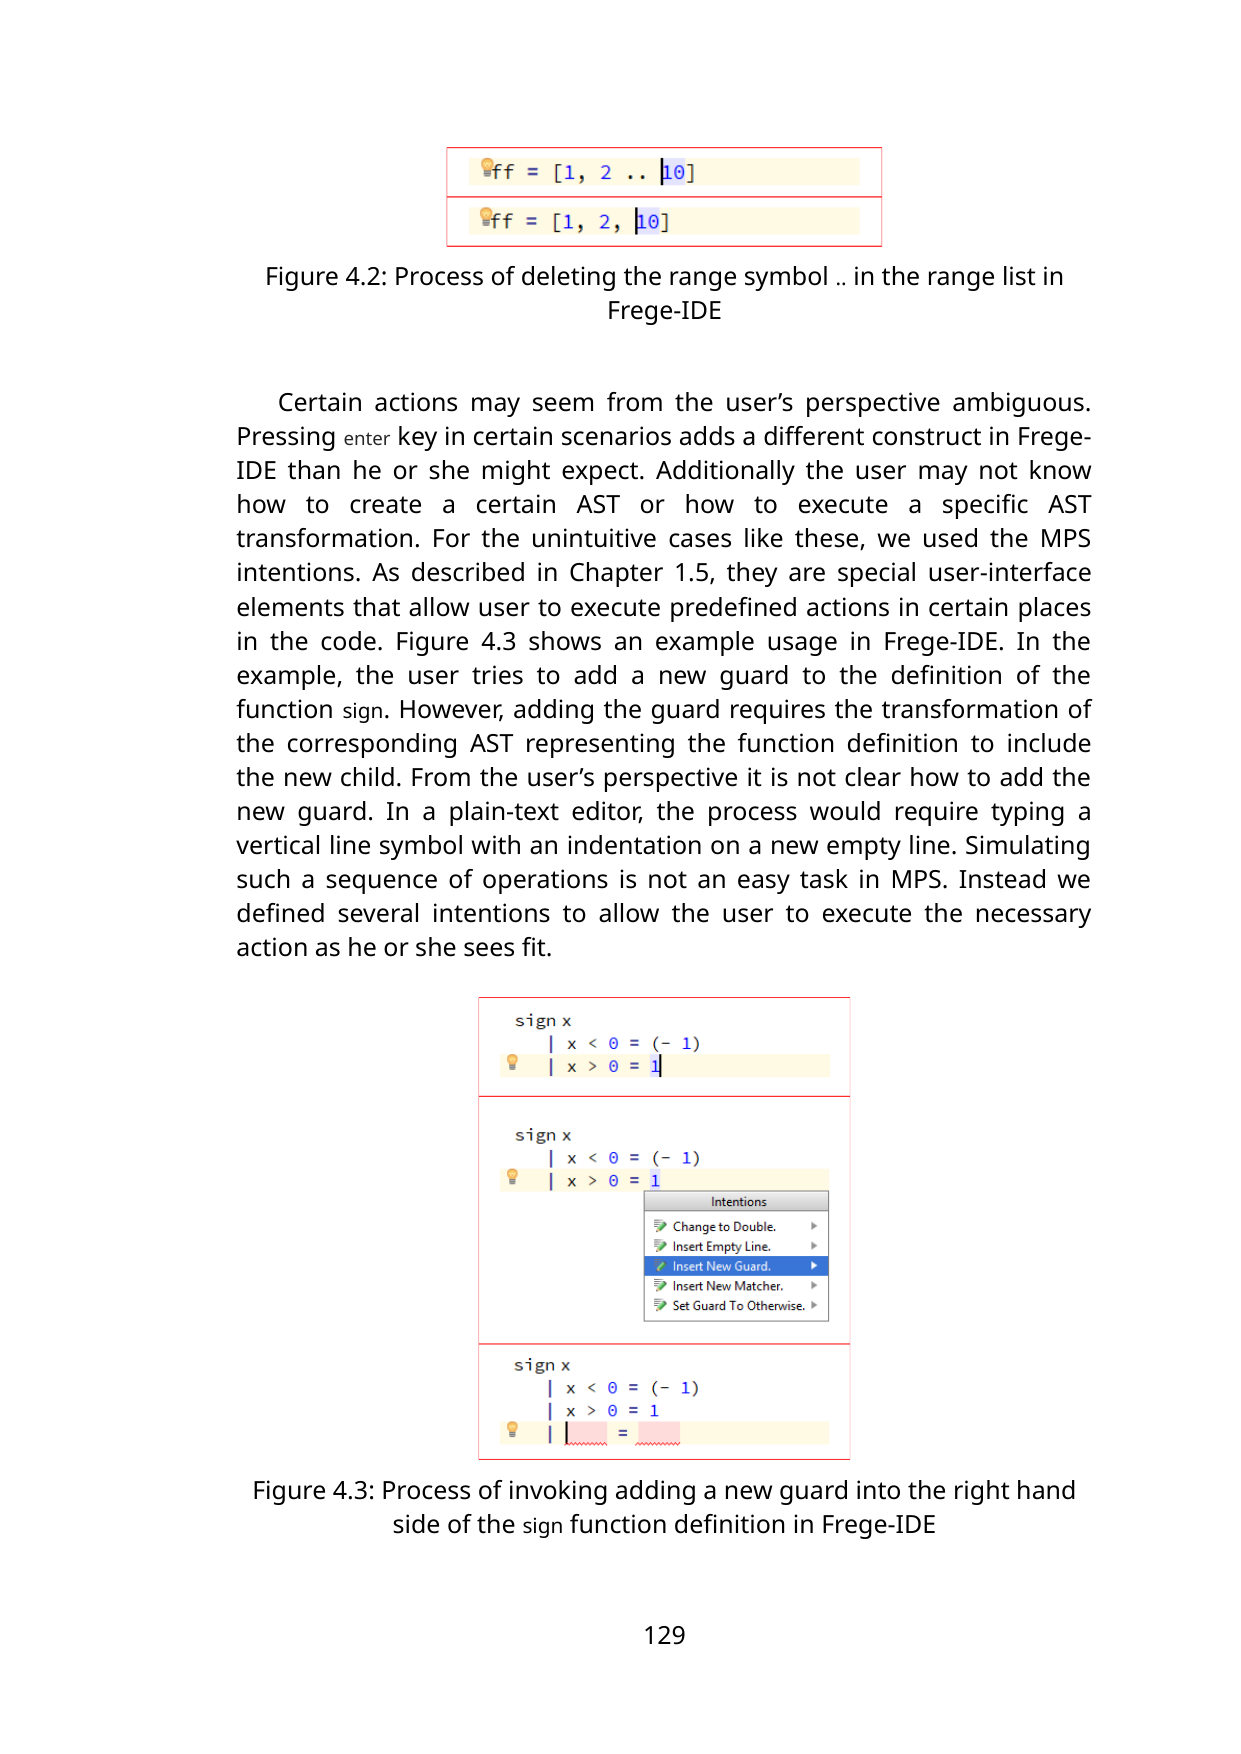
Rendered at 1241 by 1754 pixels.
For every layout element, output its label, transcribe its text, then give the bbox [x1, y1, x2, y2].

text Figure 4.2: Process of deleting the range symbol .. in the range list in Frege-IDE [236, 259, 1092, 327]
picture [446, 147, 883, 247]
picture [478, 997, 851, 1460]
text Figure 4.3: Process of invoking adding a new guard into the right hand side of the sign function definition in Frege-IDE [236, 1472, 1092, 1541]
text Certain actions may seem from the user’s perspective ambiguous. Pressing enter key in certain scenarios adds a different construct in Frege-IDE than he or she might expect. Additionally the user may not know how to create a certain AST or how to execute a specific AST transformation. For the unintuitive cases like these, we used the MPS intentions. As described in Chapter 1.5, they are special user-interface elements that allow user to execute predefined actions in certain places in the code. Figure 4.3 shows an example usage in Frege-IDE. In the example, the user tries to add a new guard to the definition of the function sign. However, adding the guard requires the transformation of the corresponding AST representing the function definition to include the new child. From the user’s perspective it is not clear how to add the new guard. In a plain-text editor, the process would require typing a vertical line symbol with an indentation on a new empty line. Simulating such a sequence of operations is not an easy task in MPS. Instead we defined several intentions to allow the user to execute the necessary action as he or she sees fit. [236, 385, 1092, 964]
